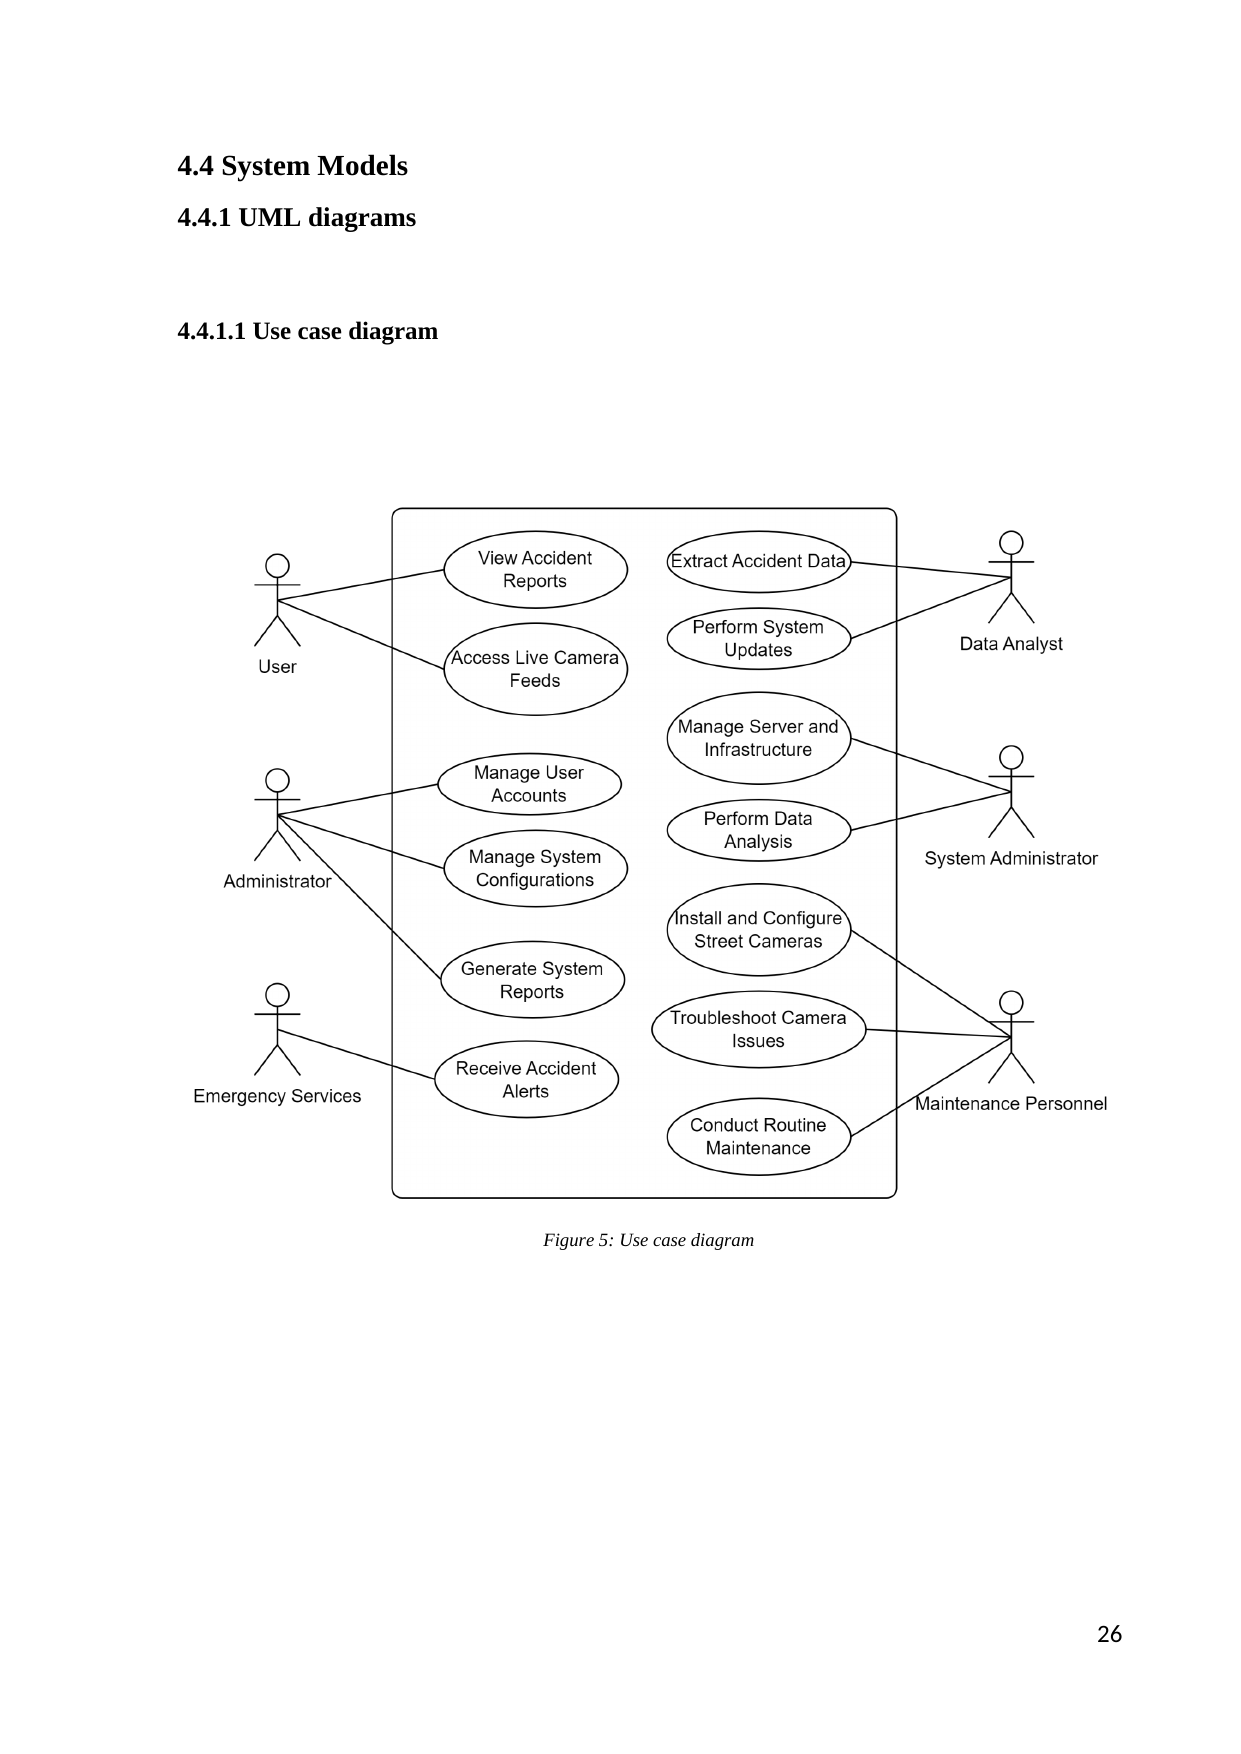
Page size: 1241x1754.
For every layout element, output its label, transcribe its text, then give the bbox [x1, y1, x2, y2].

picture [177, 492, 1122, 1214]
subtitle 4.4.1.1 Use case diagram [177, 316, 1122, 345]
subtitle 4.4 System Models [177, 148, 1122, 181]
text Figure 5: Use case diagram [177, 1229, 1122, 1250]
subtitle 4.4.1 UML diagrams [177, 201, 1122, 232]
